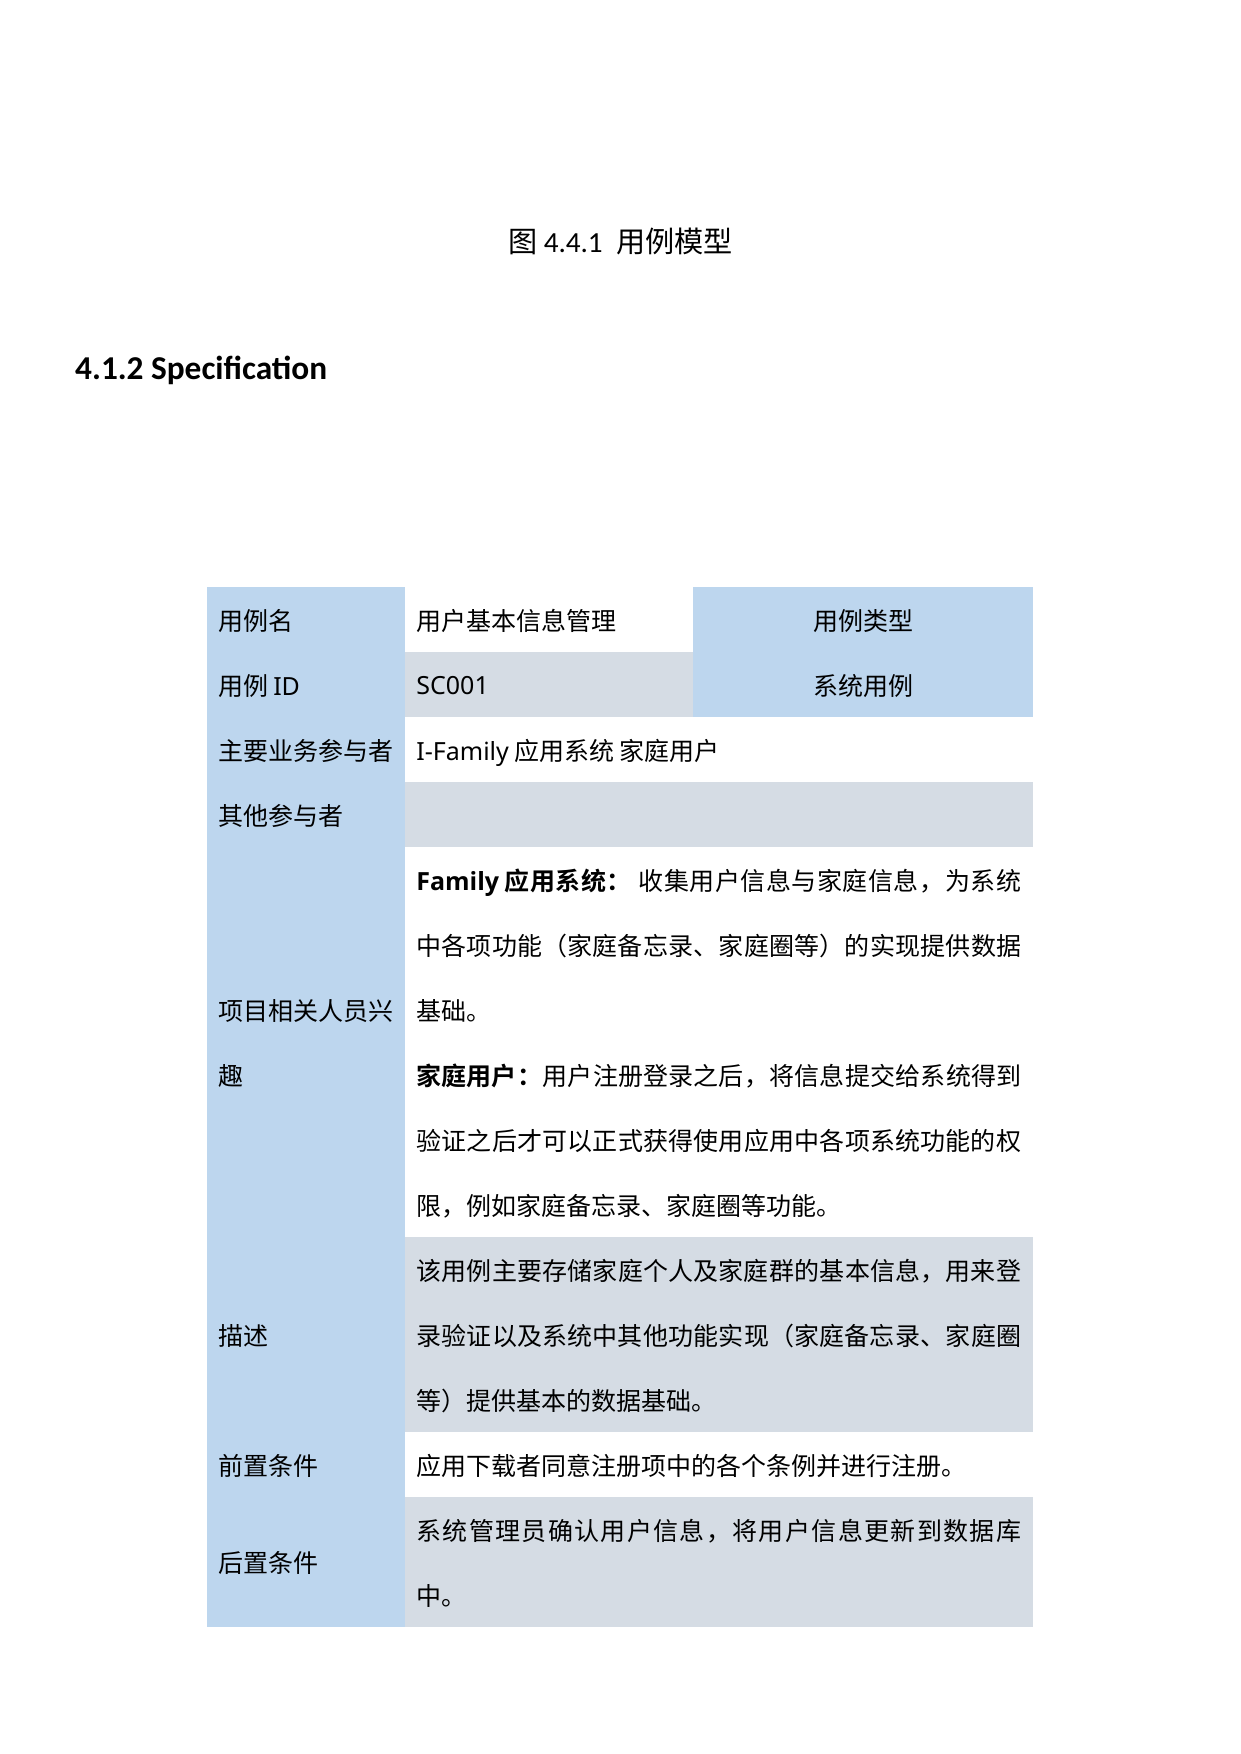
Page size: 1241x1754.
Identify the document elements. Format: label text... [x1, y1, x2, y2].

table_cell 前置条件 [207, 1432, 405, 1497]
table_cell 用例ID [207, 652, 405, 717]
table_header 用户基本信息管理 [405, 587, 693, 652]
table_cell 主要业务参与者 [207, 717, 405, 782]
table_cell 该用例主要存储家庭个人及家庭群的基本信息，用来登录验证以及系统中其他功能实现（家庭备忘录、家庭圈等）提供基本的数据基础。 [405, 1237, 1033, 1432]
table_cell Family应用系统： 收集用户信息与家庭信息，为系统中各项功能（家庭备忘录、家庭圈等）的实现提供数据基础。 家庭用户：用户注册登录之后，将信息提交给系统得到验证之后才可以正式获得使用应用中各项系统功能的权限，例如家庭备忘录、家庭圈等功能。 [405, 847, 1033, 1237]
table_header 用例类型 系统用例 [693, 587, 1033, 717]
table_cell 项目相关人员兴趣 [207, 847, 405, 1237]
table_cell 应用下载者同意注册项中的各个条例并进行注册。 [405, 1432, 1033, 1497]
table_header 用例名 [207, 587, 405, 652]
subtitle 4.1.2 Specification [75, 335, 1165, 400]
table_cell 描述 [207, 1237, 405, 1432]
table_cell 系统管理员确认用户信息，将用户信息更新到数据库中。 [405, 1497, 1033, 1627]
table_cell 其他参与者 [207, 782, 405, 847]
table_cell I-Family应用系统 家庭用户 [405, 717, 1033, 782]
table_cell [405, 782, 1033, 847]
table_cell 后置条件 [207, 1497, 405, 1627]
table_cell SC001 [405, 652, 693, 717]
